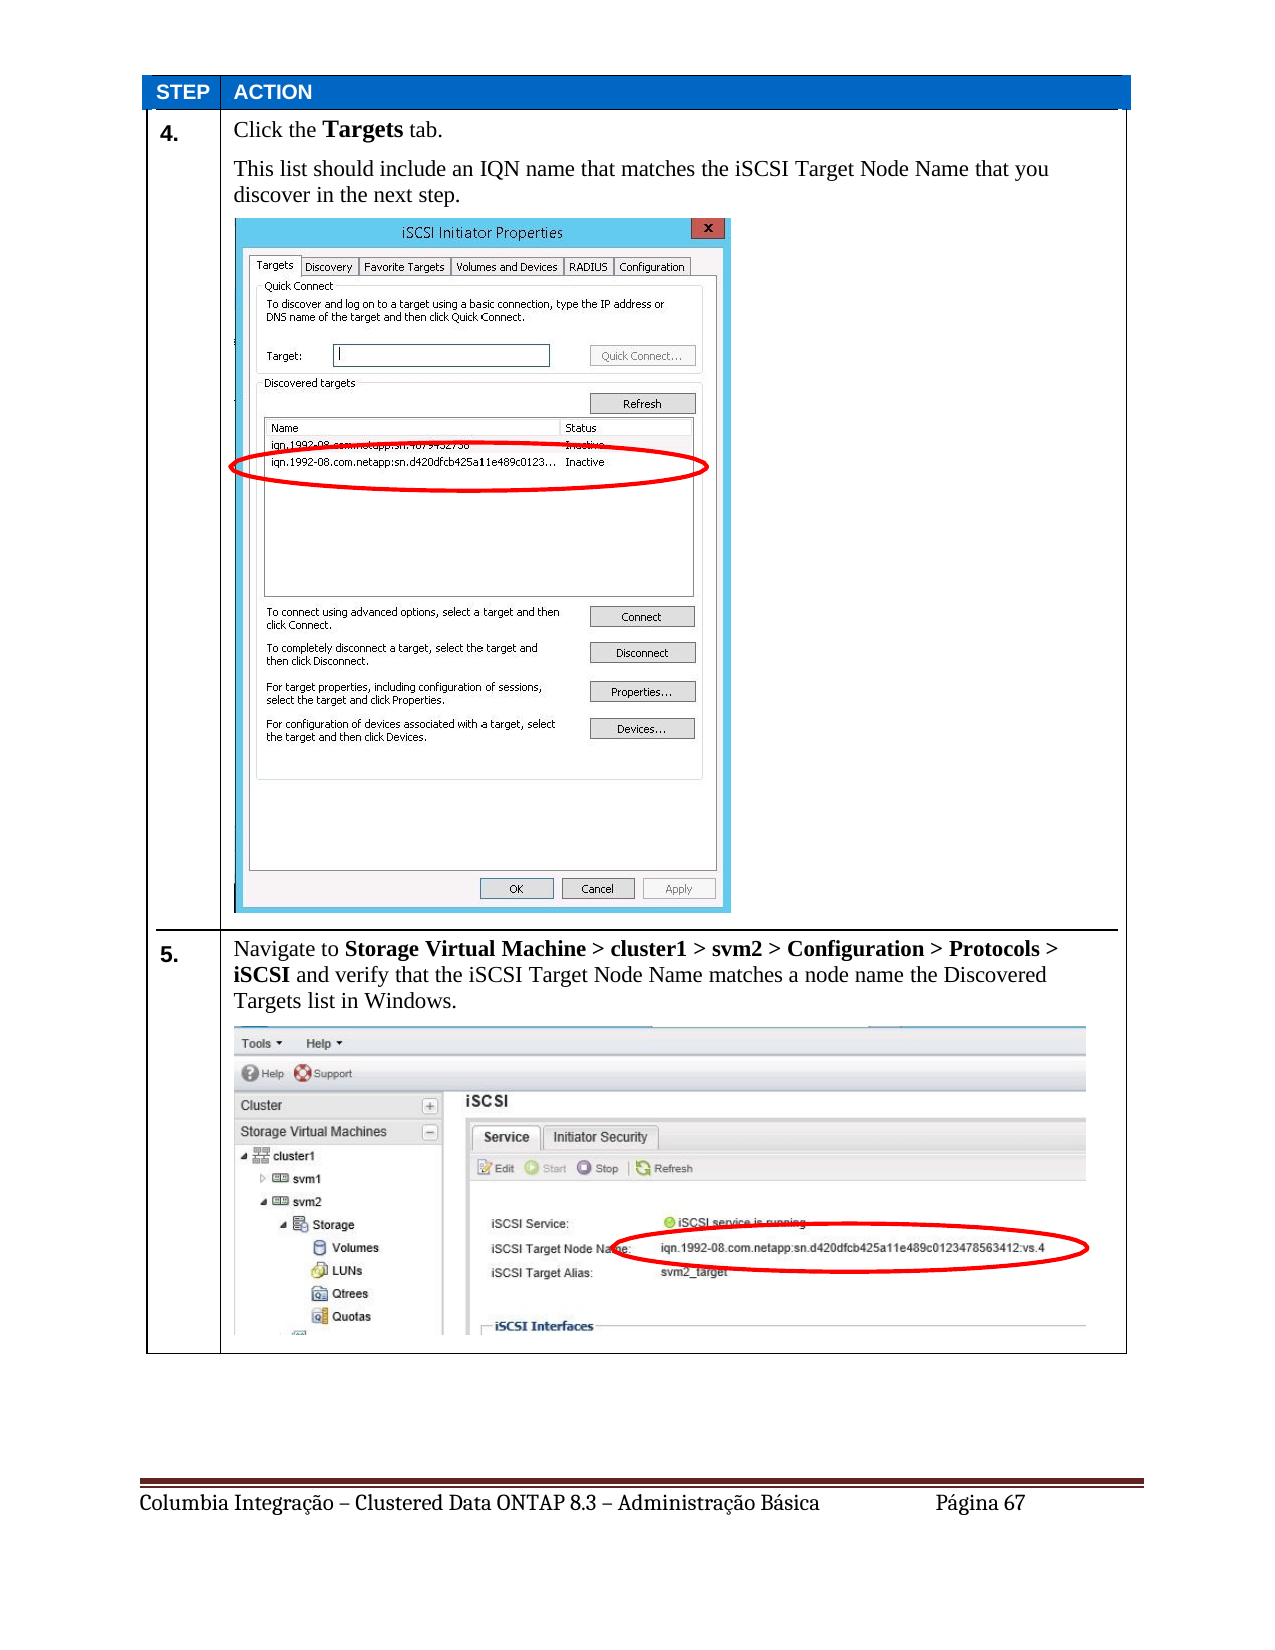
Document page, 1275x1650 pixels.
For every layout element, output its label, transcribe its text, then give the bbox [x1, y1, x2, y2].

table_header ACTION [221, 76, 1122, 109]
table_cell Click the Targets tab. This list should include an IQN name that matches the iSCSI Target Node Name that you discover in the next step. [221, 109, 1126, 929]
table_header STEP [152, 76, 220, 109]
table_cell 4. [148, 109, 220, 929]
table_cell 5. [148, 929, 220, 1353]
table_cell Navigate to Storage Virtual Machine > cluster1 > svm2 > Configuration > Protocols > iSCSI and verify that the iSCSI Target Node Name matches a node name the Discovered Targets list in Windows. [221, 929, 1126, 1353]
